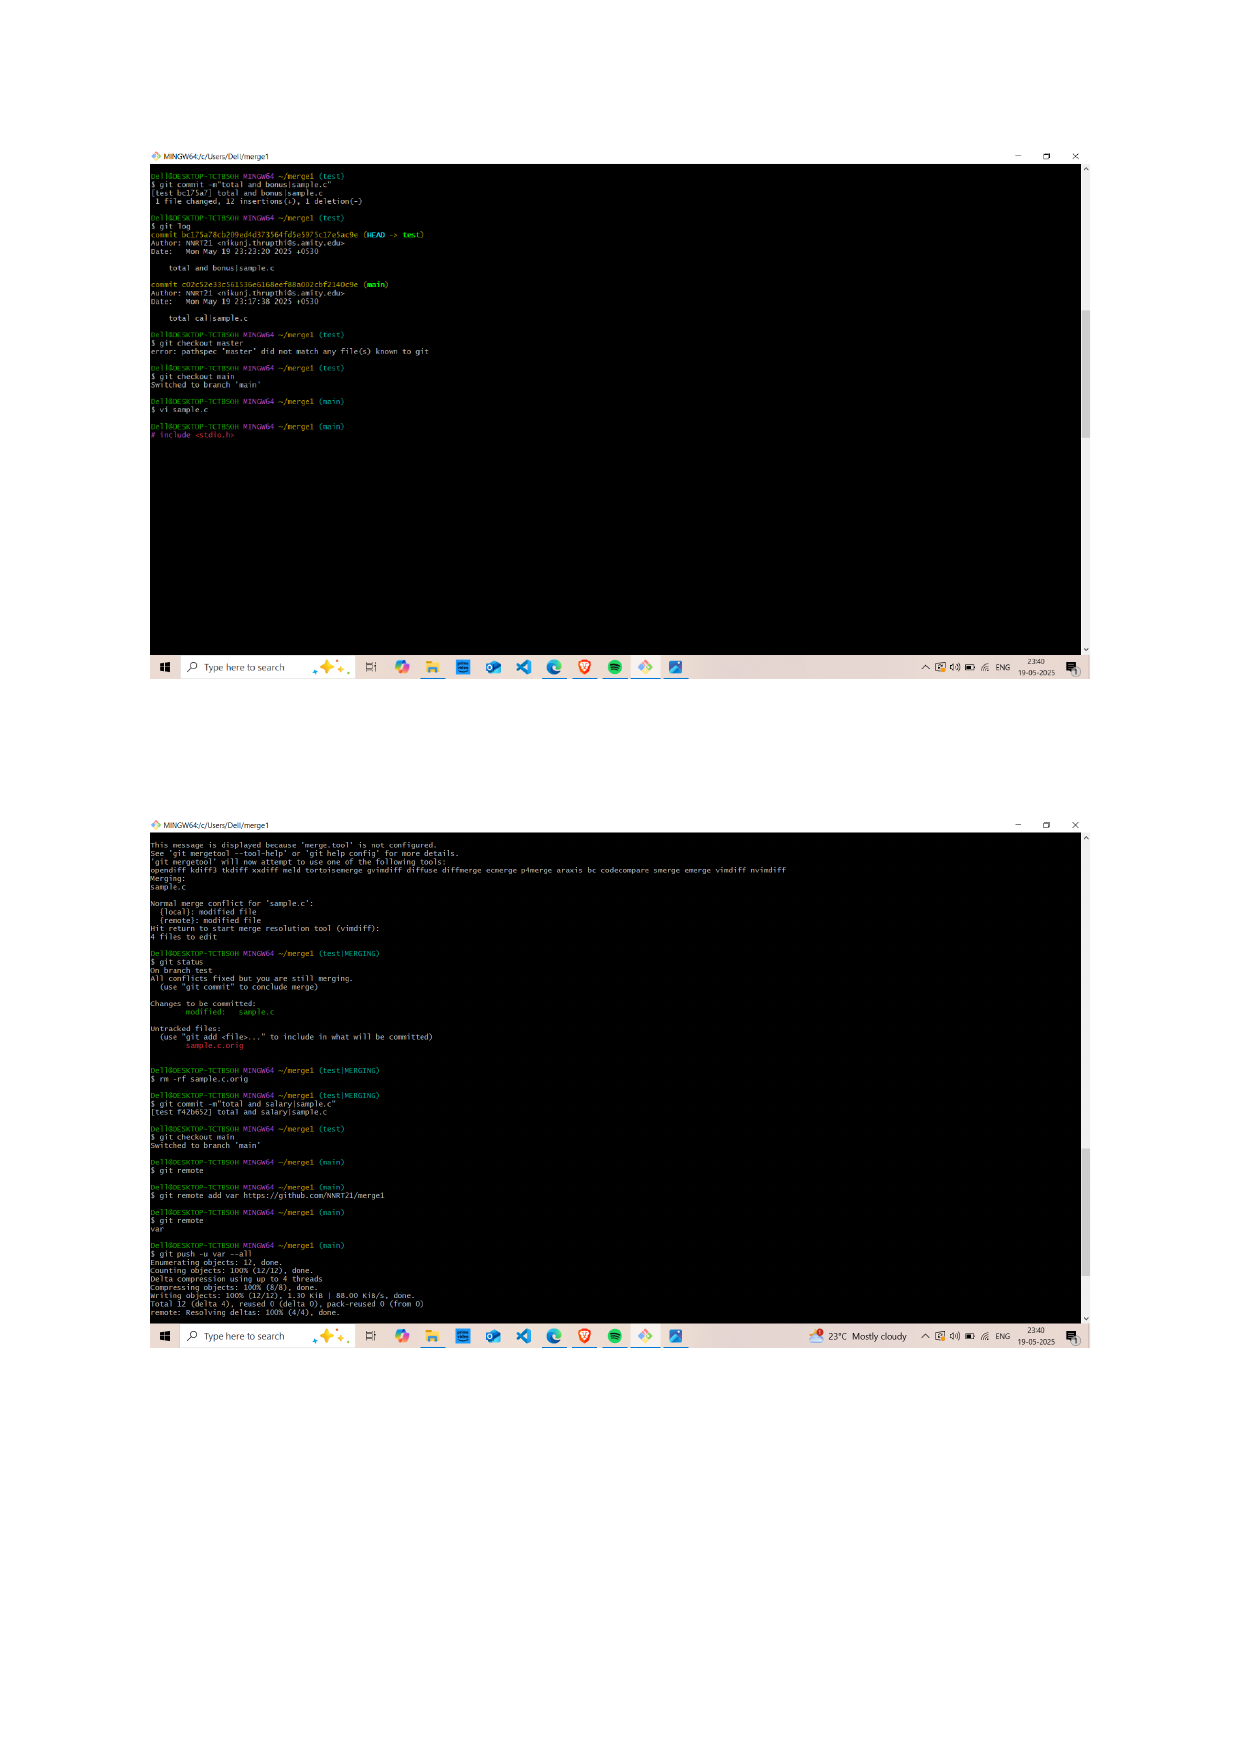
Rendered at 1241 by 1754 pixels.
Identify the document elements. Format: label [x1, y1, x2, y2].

picture [150, 150, 1091, 679]
picture [150, 818, 1091, 1348]
